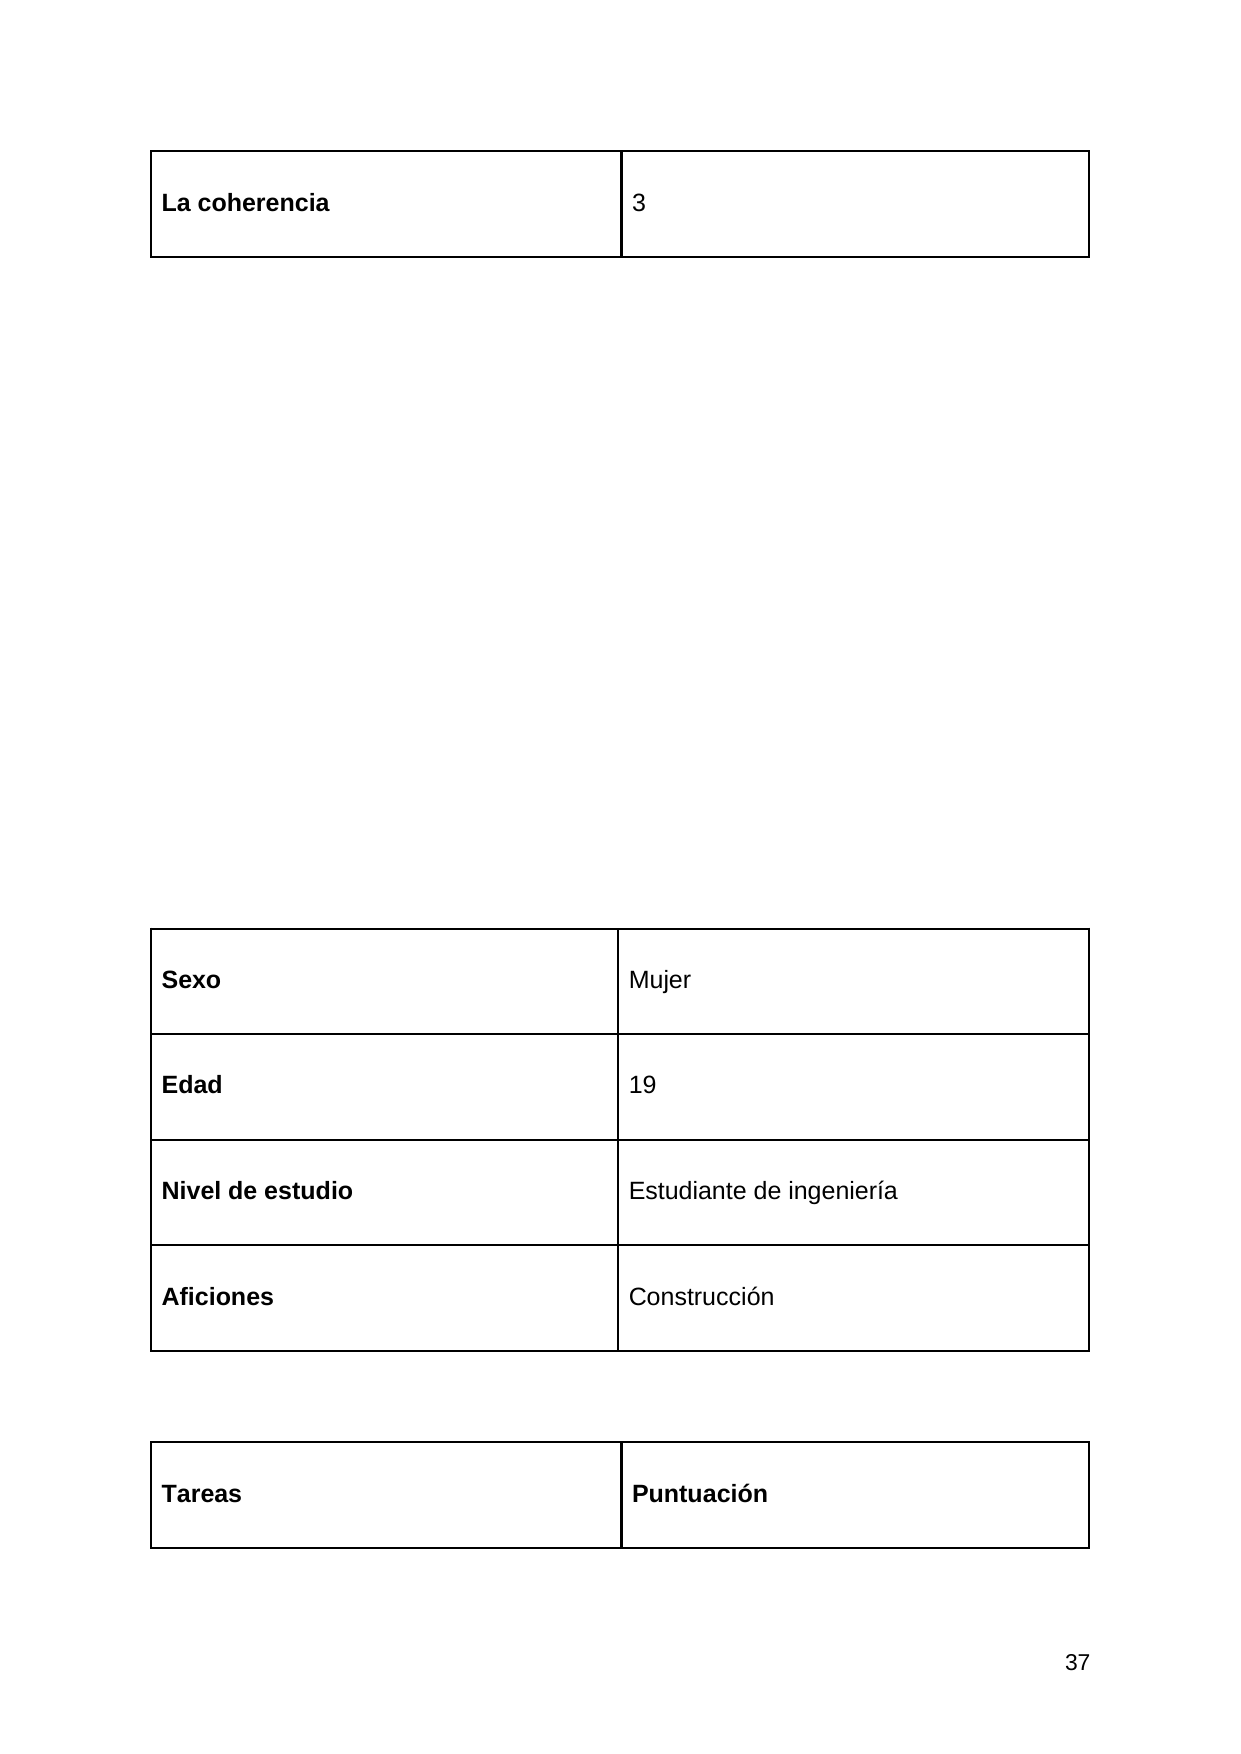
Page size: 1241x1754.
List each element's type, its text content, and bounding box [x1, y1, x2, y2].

table_cell 3 [623, 152, 1088, 256]
table_cell La coherencia [152, 152, 620, 256]
table_header Mujer [619, 930, 1088, 1033]
table_header Puntuación [623, 1443, 1088, 1547]
table_cell Estudiante de ingeniería [619, 1141, 1088, 1244]
table_cell Nivel de estudio [152, 1141, 617, 1244]
table_cell 19 [619, 1035, 1088, 1138]
table_cell Aficiones [152, 1246, 617, 1349]
table_cell Edad [152, 1035, 617, 1138]
table_header Tareas [152, 1443, 620, 1547]
table_header Sexo [152, 930, 617, 1033]
table_cell Construcción [619, 1246, 1088, 1349]
